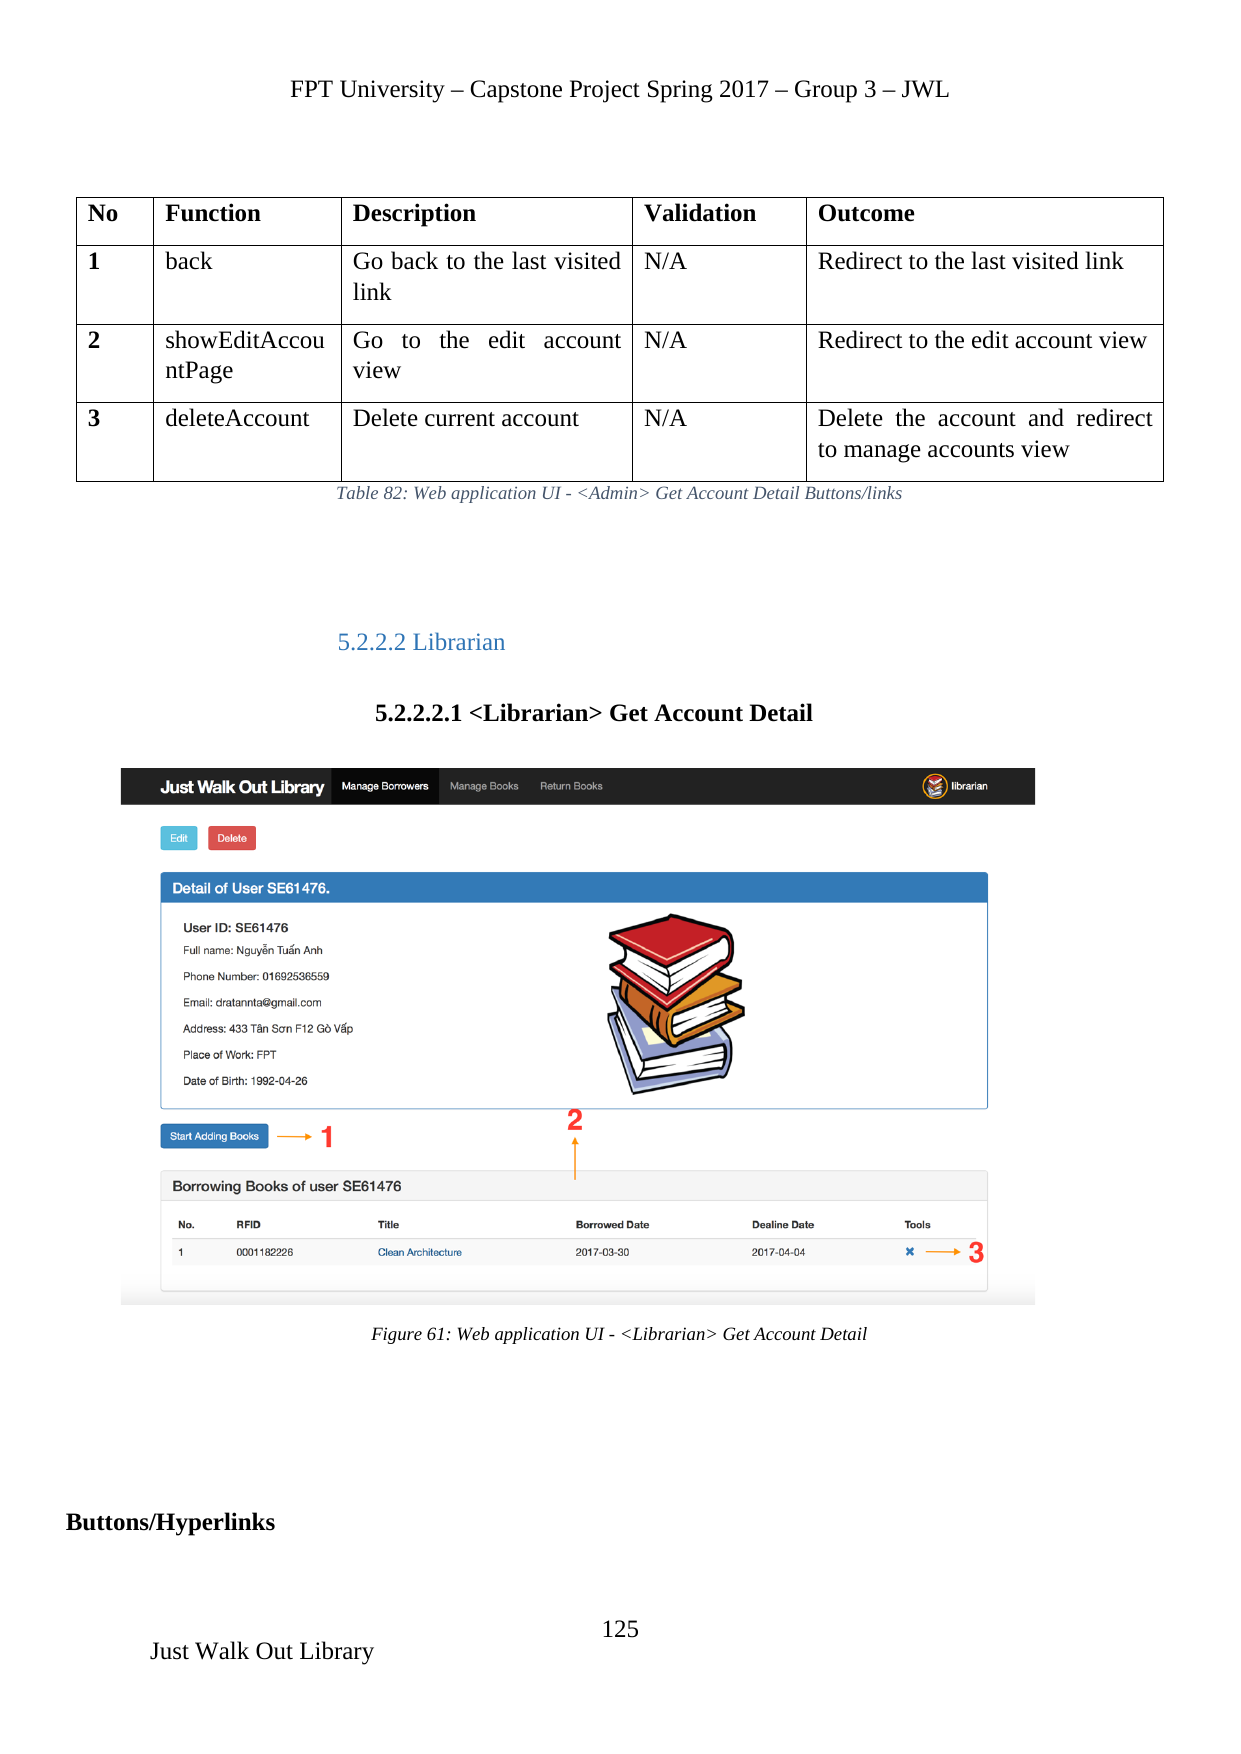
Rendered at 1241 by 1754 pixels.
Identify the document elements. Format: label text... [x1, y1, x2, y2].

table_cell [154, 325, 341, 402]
picture [120, 768, 1035, 1305]
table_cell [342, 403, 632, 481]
subtitle <Librarian> Get Account Detail [375, 698, 1090, 727]
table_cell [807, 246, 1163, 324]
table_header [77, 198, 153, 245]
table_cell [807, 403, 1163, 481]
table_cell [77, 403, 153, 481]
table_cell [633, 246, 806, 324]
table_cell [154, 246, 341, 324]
subtitle Librarian [337, 627, 1090, 656]
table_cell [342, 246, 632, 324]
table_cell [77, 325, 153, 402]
text Buttons/Hyperlinks [66, 1507, 1090, 1536]
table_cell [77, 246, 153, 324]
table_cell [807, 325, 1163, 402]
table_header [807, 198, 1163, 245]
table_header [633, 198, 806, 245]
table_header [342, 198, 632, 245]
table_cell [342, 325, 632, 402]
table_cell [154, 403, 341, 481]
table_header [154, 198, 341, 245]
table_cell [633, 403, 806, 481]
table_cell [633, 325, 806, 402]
